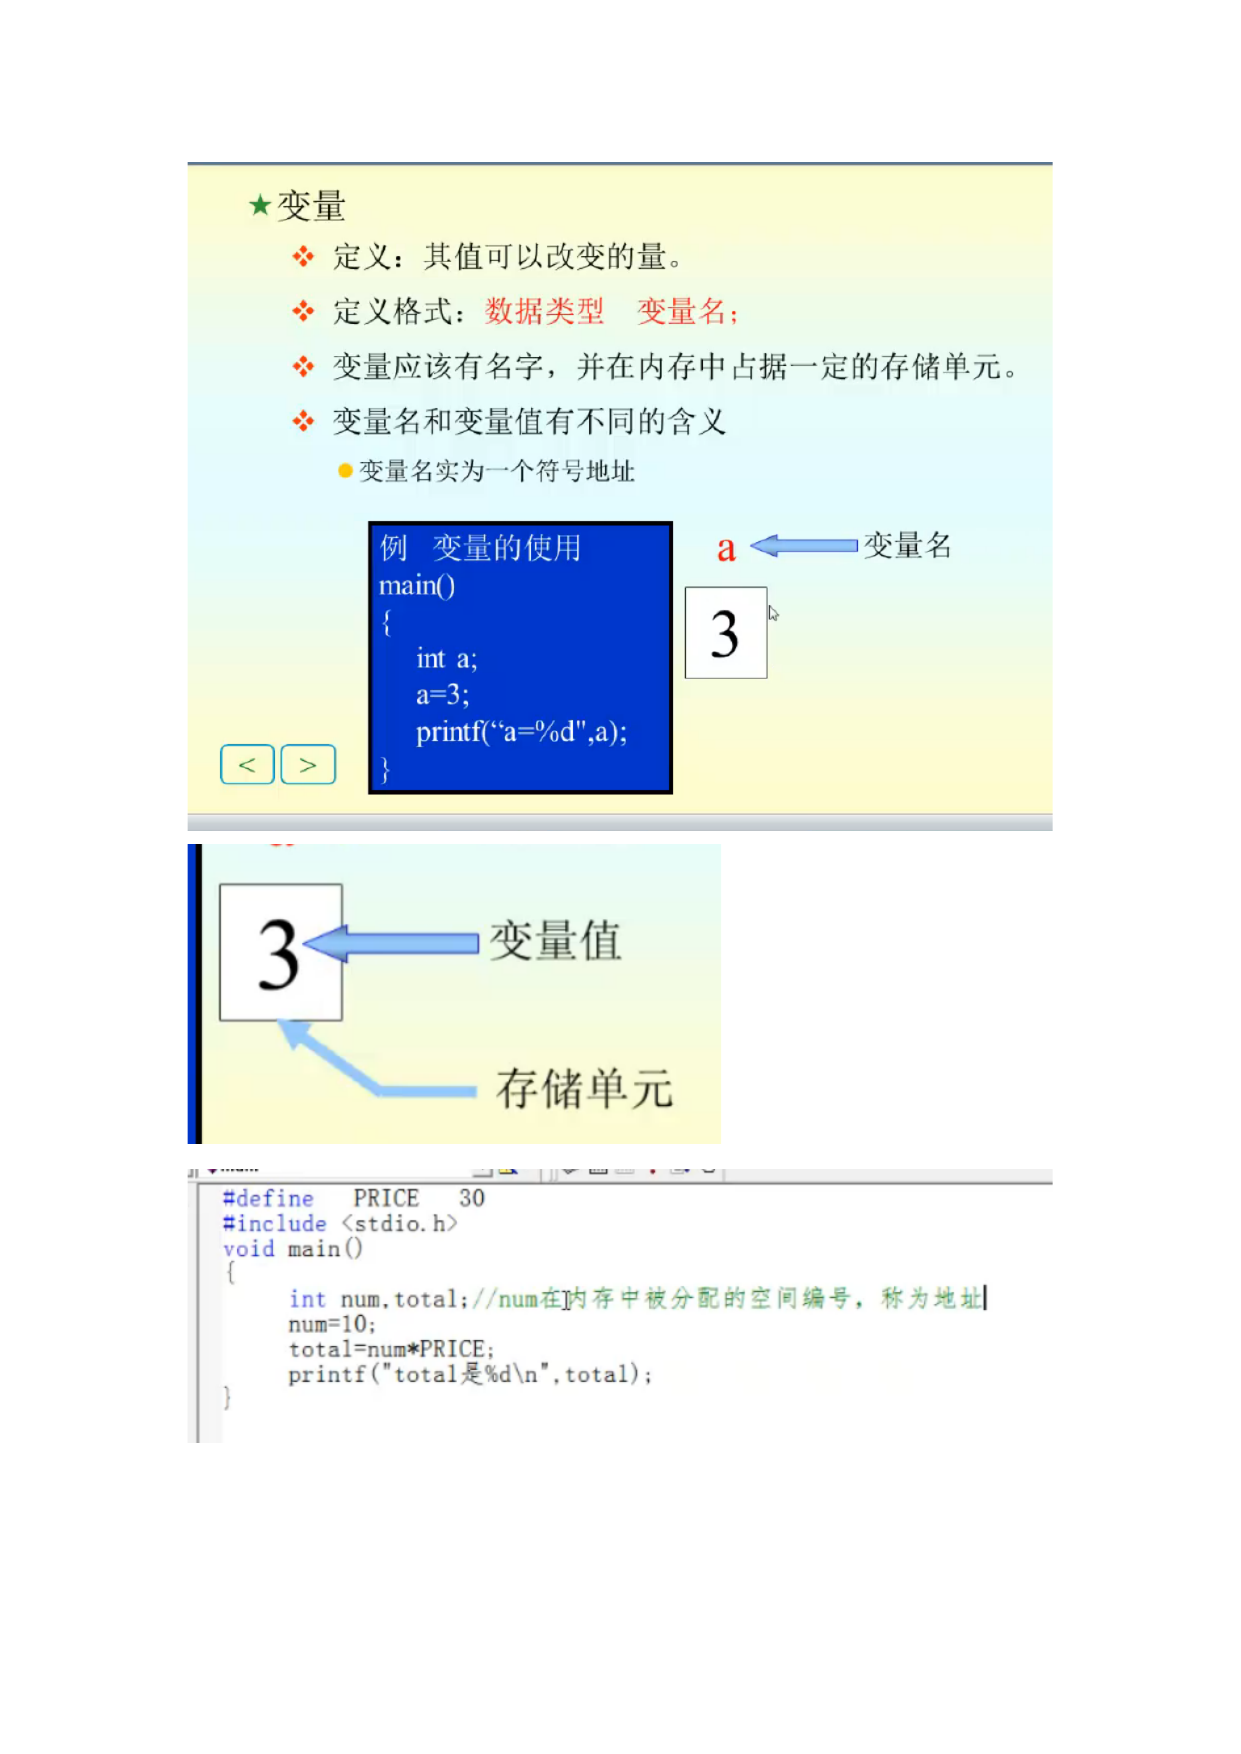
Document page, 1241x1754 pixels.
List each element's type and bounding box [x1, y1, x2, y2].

picture [187, 162, 1053, 831]
picture [187, 1169, 1053, 1443]
picture [187, 844, 722, 1144]
